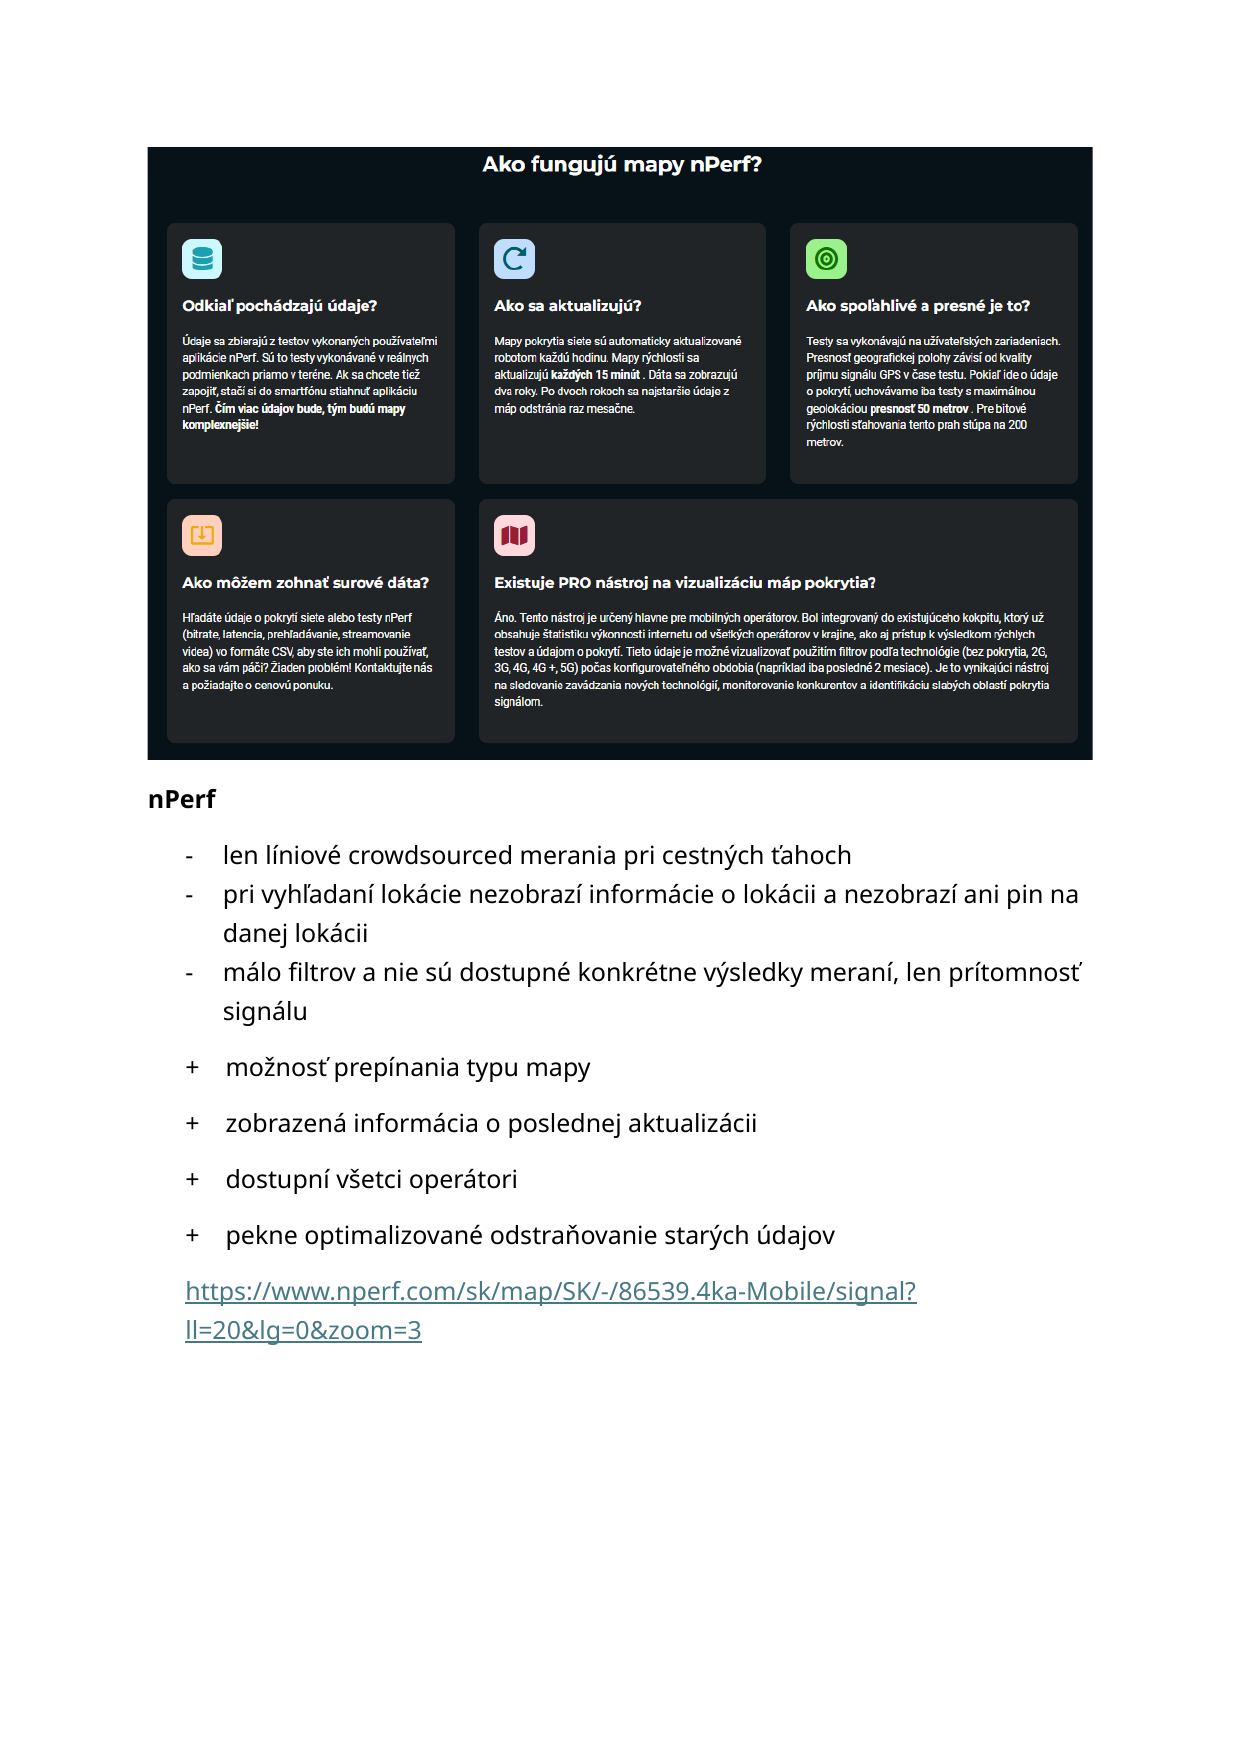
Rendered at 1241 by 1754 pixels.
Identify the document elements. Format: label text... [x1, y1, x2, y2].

text + zobrazená informácia o poslednej aktualizácii [185, 1106, 1093, 1140]
text https://www.nperf.com/sk/map/SK/-/86539.4ka-Mobile/signal?ll=20&lg=0&zoom=3 [185, 1273, 1093, 1346]
text + pekne optimalizované odstraňovanie starých údajov [185, 1217, 1093, 1251]
text nPerf [148, 781, 1093, 816]
text + možnosť prepínania typu mapy [185, 1050, 1093, 1084]
list len líniové crowdsourced merania pri cestných ťahoch [185, 837, 1093, 871]
list pri vyhľadaní lokácie nezobrazí informácie o lokácii a nezobrazí ani pin na danej lokácii [185, 876, 1093, 950]
list málo filtrov a nie sú dostupné konkrétne výsledky meraní, len prítomnosť signálu [185, 955, 1093, 1028]
picture [147, 147, 1093, 760]
text + dostupní všetci operátori [185, 1161, 1093, 1196]
